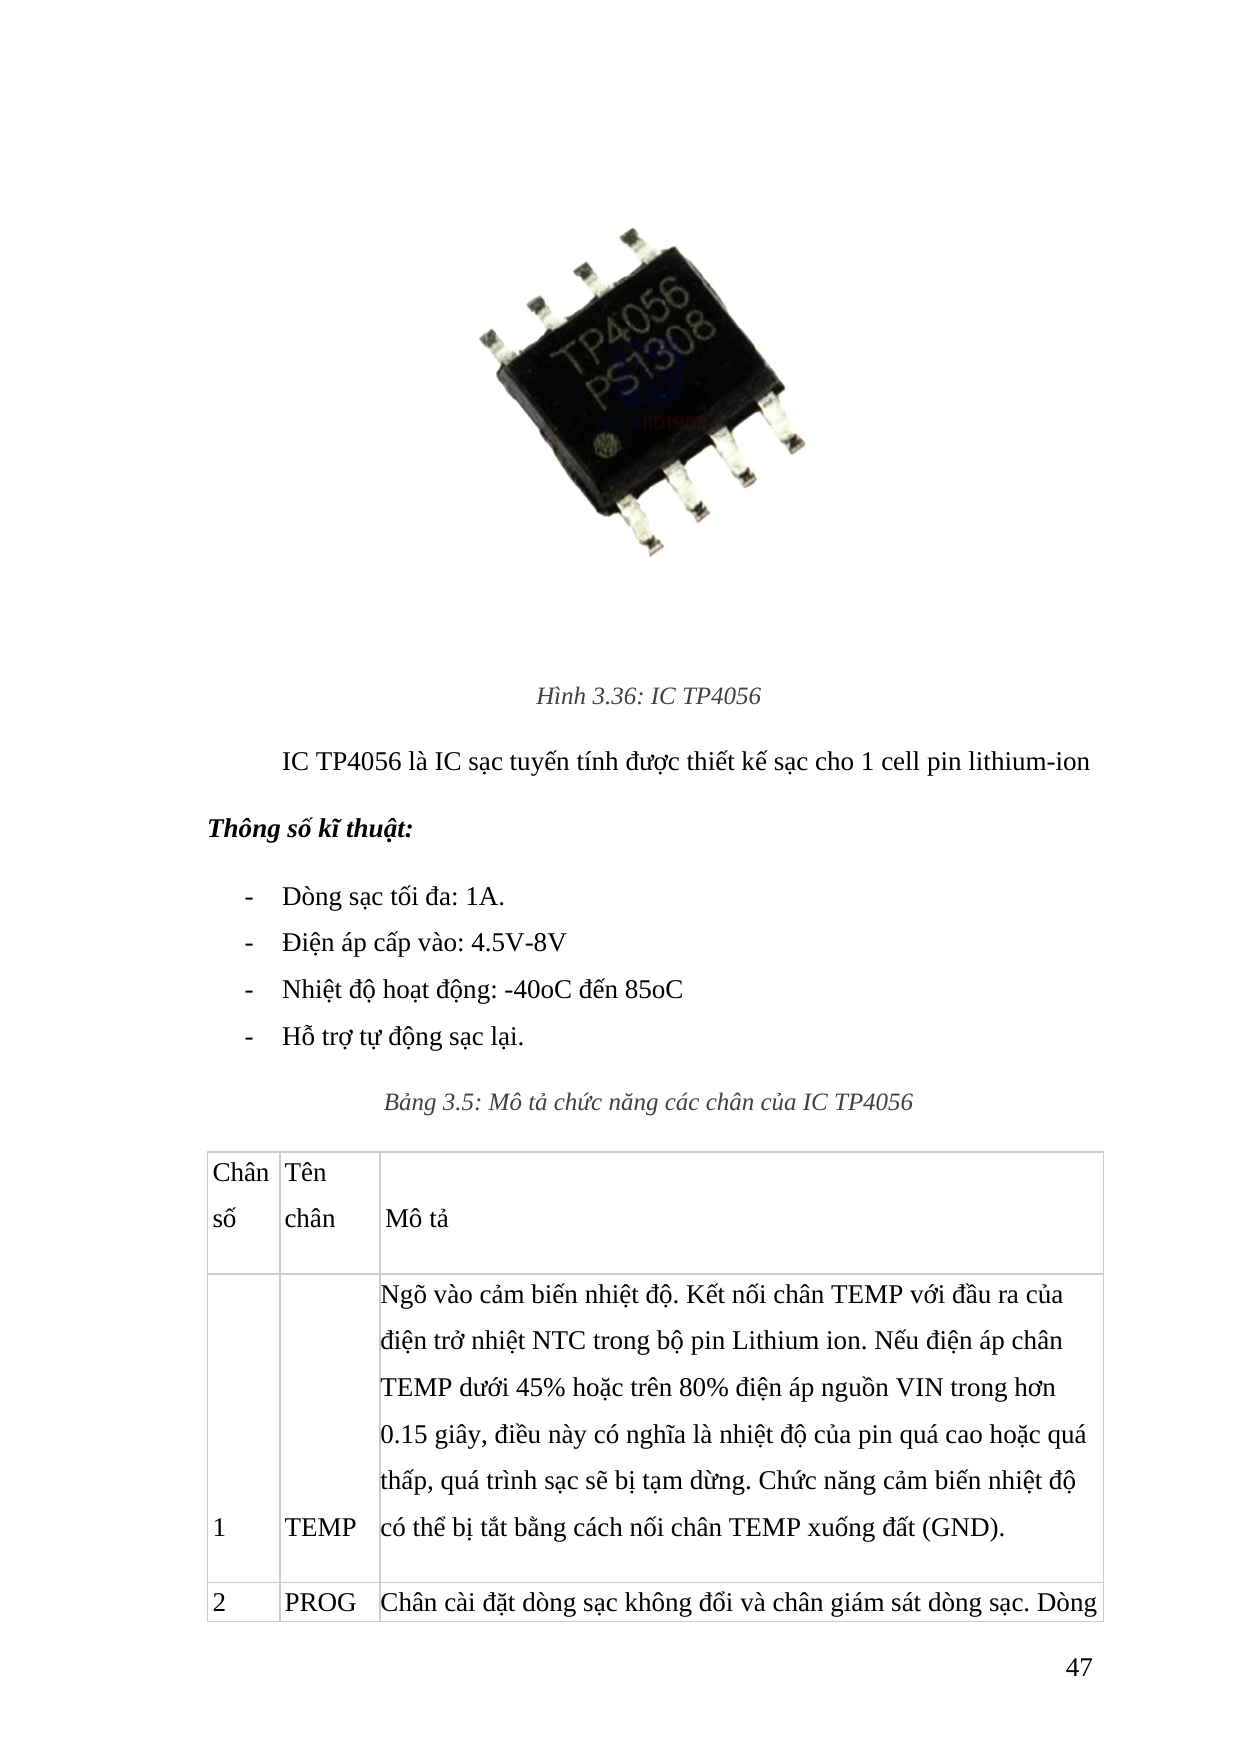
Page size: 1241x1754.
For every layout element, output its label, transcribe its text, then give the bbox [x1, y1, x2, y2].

table_cell 2 [208, 1583, 279, 1621]
table_header Tên chân [281, 1153, 379, 1273]
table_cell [381, 1583, 1103, 1621]
table_cell PROG [281, 1583, 379, 1621]
table_cell Ngõ vào cảm biến nhiệt độ. Kết nối chân TEMP với đầu ra của điện trở nhiệt NTC trong bộ pin Lithium ion. Nếu điện áp chân TEMP dưới 45% hoặc trên 80% điện áp nguồn VIN trong hơn 0.15 giây, điều này có nghĩa là nhiệt độ của pin quá cao hoặc quá thấp, quá trình sạc sẽ bị tạm dừng. Chức năng cảm biến nhiệt độ có thể bị tắt bằng cách nối chân TEMP xuống đất (GND). [381, 1275, 1103, 1582]
table_cell 1 [208, 1275, 279, 1582]
text Thông số kĩ thuật: [207, 812, 1092, 843]
list Nhiệt độ hoạt động: -40oC đến 85oC [244, 973, 1092, 1004]
list Hỗ trợ tự động sạc lại. [244, 1020, 1092, 1051]
picture [386, 118, 913, 645]
table_header Chân số [208, 1153, 279, 1273]
text IC TP4056 là IC sạc tuyến tính được thiết kế sạc cho 1 cell pin lithium-ion [207, 745, 1092, 776]
list Điện áp cấp vào: 4.5V-8V [244, 926, 1092, 957]
list Dòng sạc tối đa: 1A. [244, 880, 1092, 911]
table_header Mô tả [381, 1153, 1103, 1273]
table_cell TEMP [281, 1275, 379, 1582]
